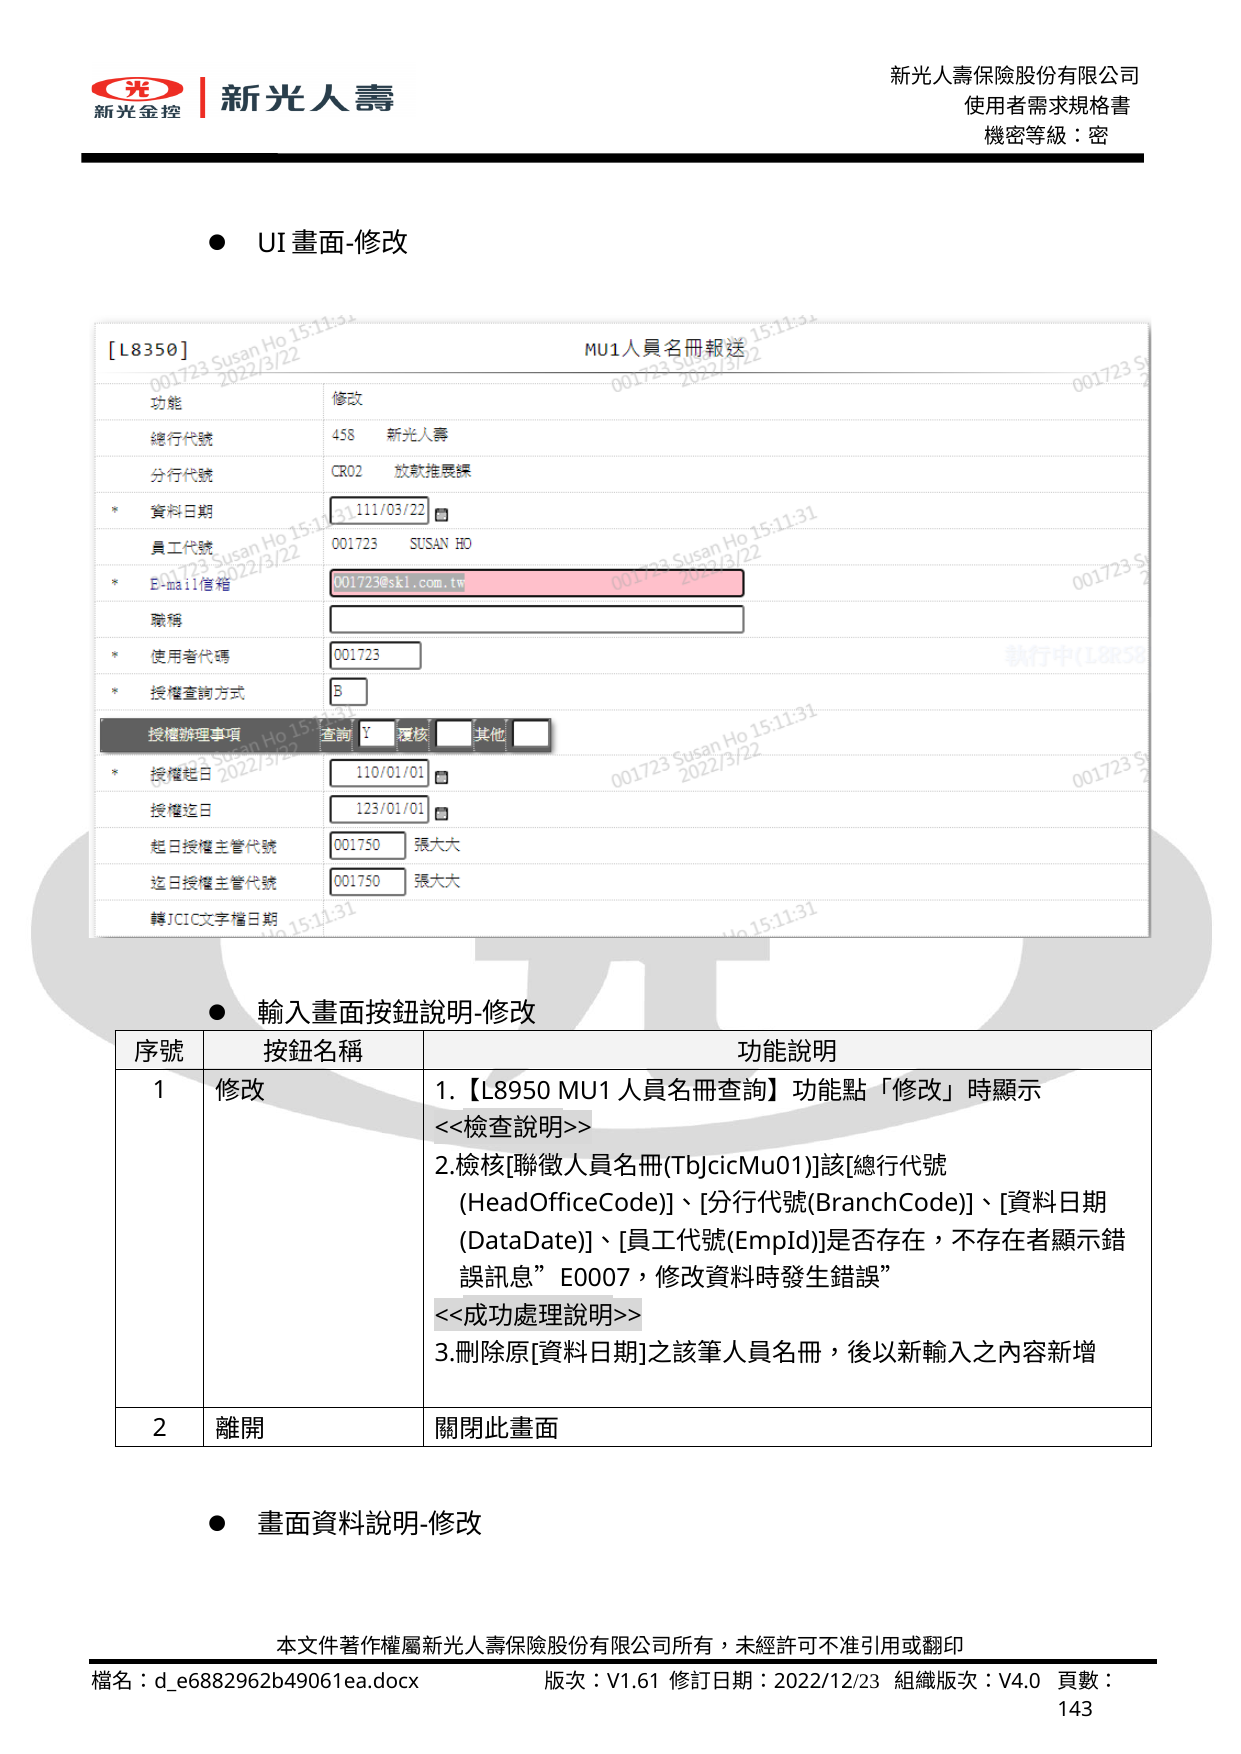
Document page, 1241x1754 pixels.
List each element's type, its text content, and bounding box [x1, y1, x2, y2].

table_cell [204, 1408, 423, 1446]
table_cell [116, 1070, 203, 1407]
list UI畫面-修改 [207, 203, 1152, 278]
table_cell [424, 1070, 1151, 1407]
list 畫面資料說明-修改 [207, 1484, 1152, 1559]
picture [25, 315, 1215, 1166]
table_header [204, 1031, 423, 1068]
picture [91, 61, 417, 118]
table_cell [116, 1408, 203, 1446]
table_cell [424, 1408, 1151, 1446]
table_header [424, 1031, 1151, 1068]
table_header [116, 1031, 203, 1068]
list 輸入畫面按鈕說明-修改 [207, 991, 1152, 1030]
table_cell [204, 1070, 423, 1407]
